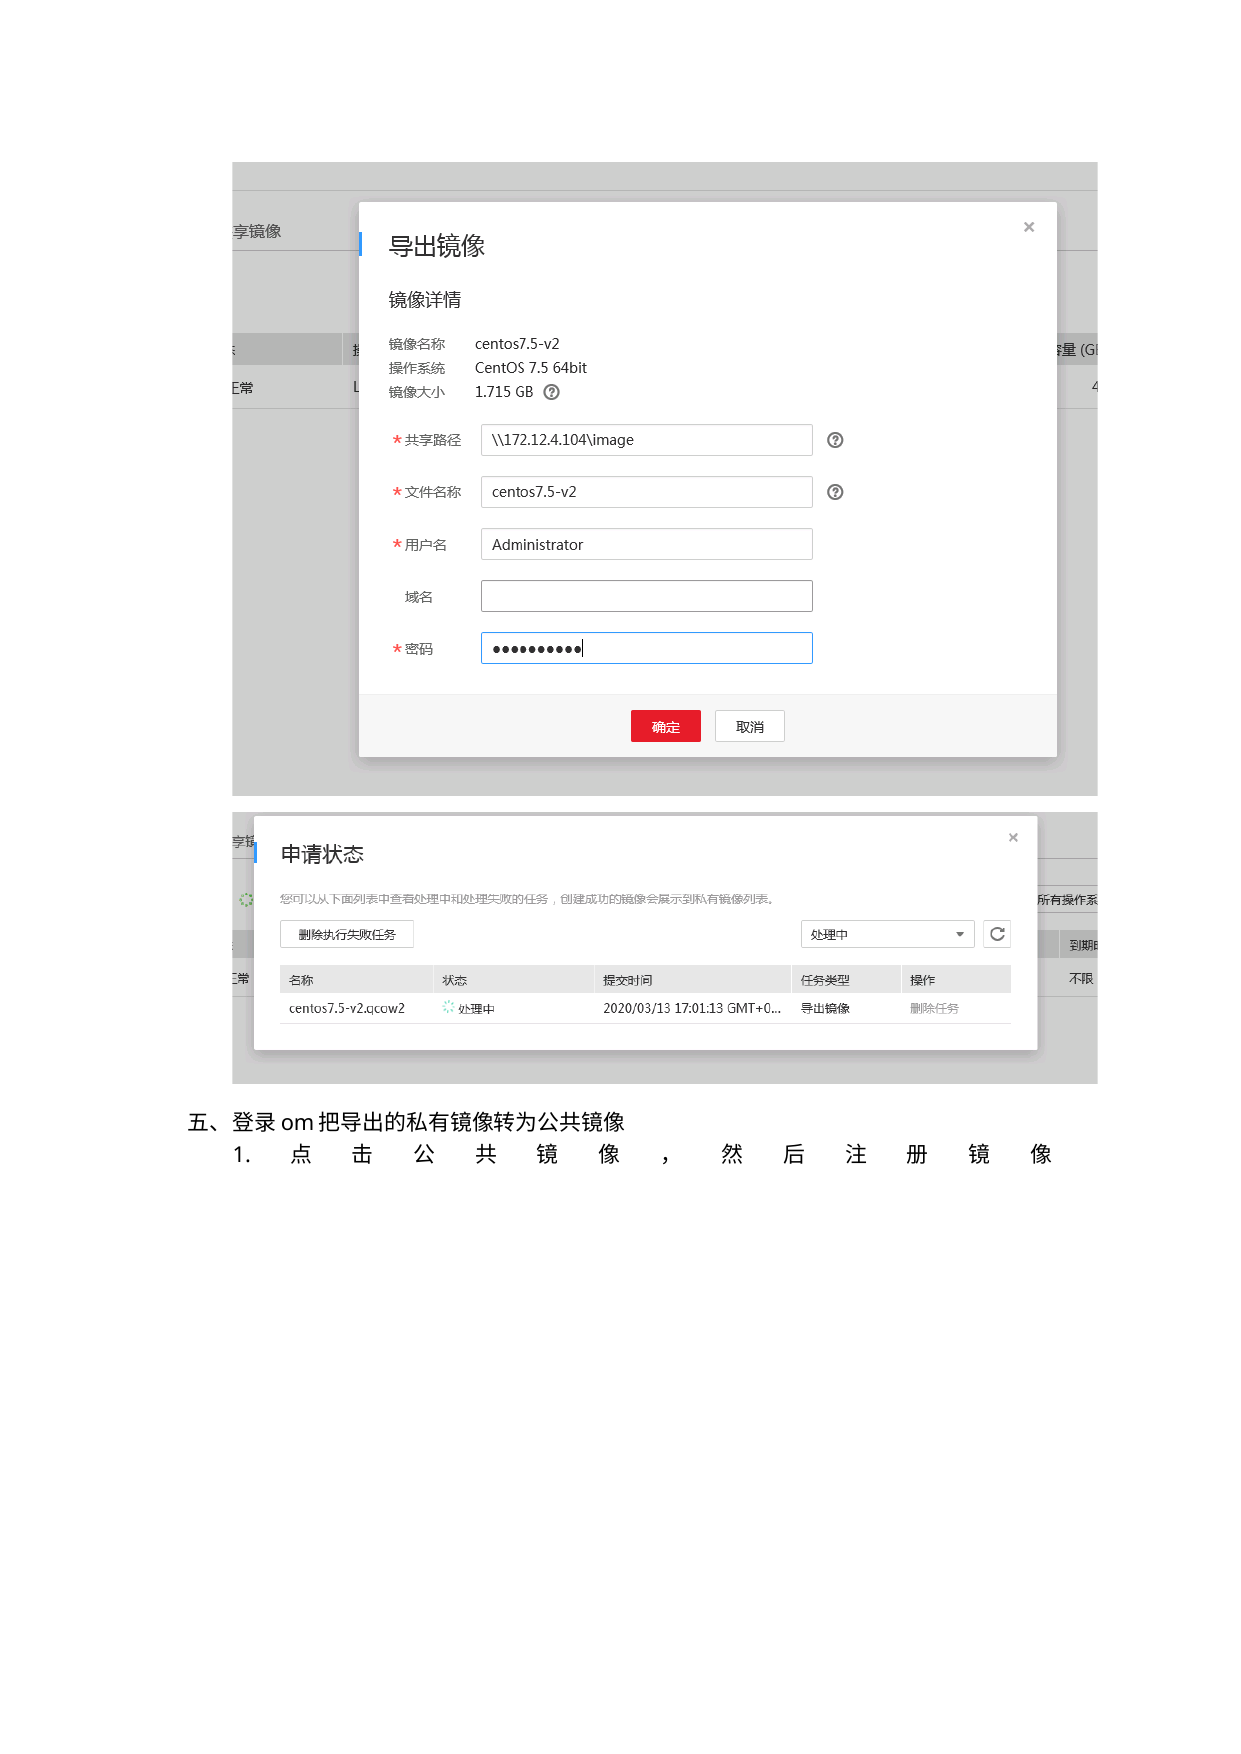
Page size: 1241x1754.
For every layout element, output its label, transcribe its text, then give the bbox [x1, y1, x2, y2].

list 登录om把导出的私有镜像转为公共镜像 [187, 1104, 1053, 1137]
list 点击公共镜像，然后注册镜像 [232, 1137, 1053, 1169]
picture [232, 812, 1098, 1084]
picture [232, 162, 1098, 796]
